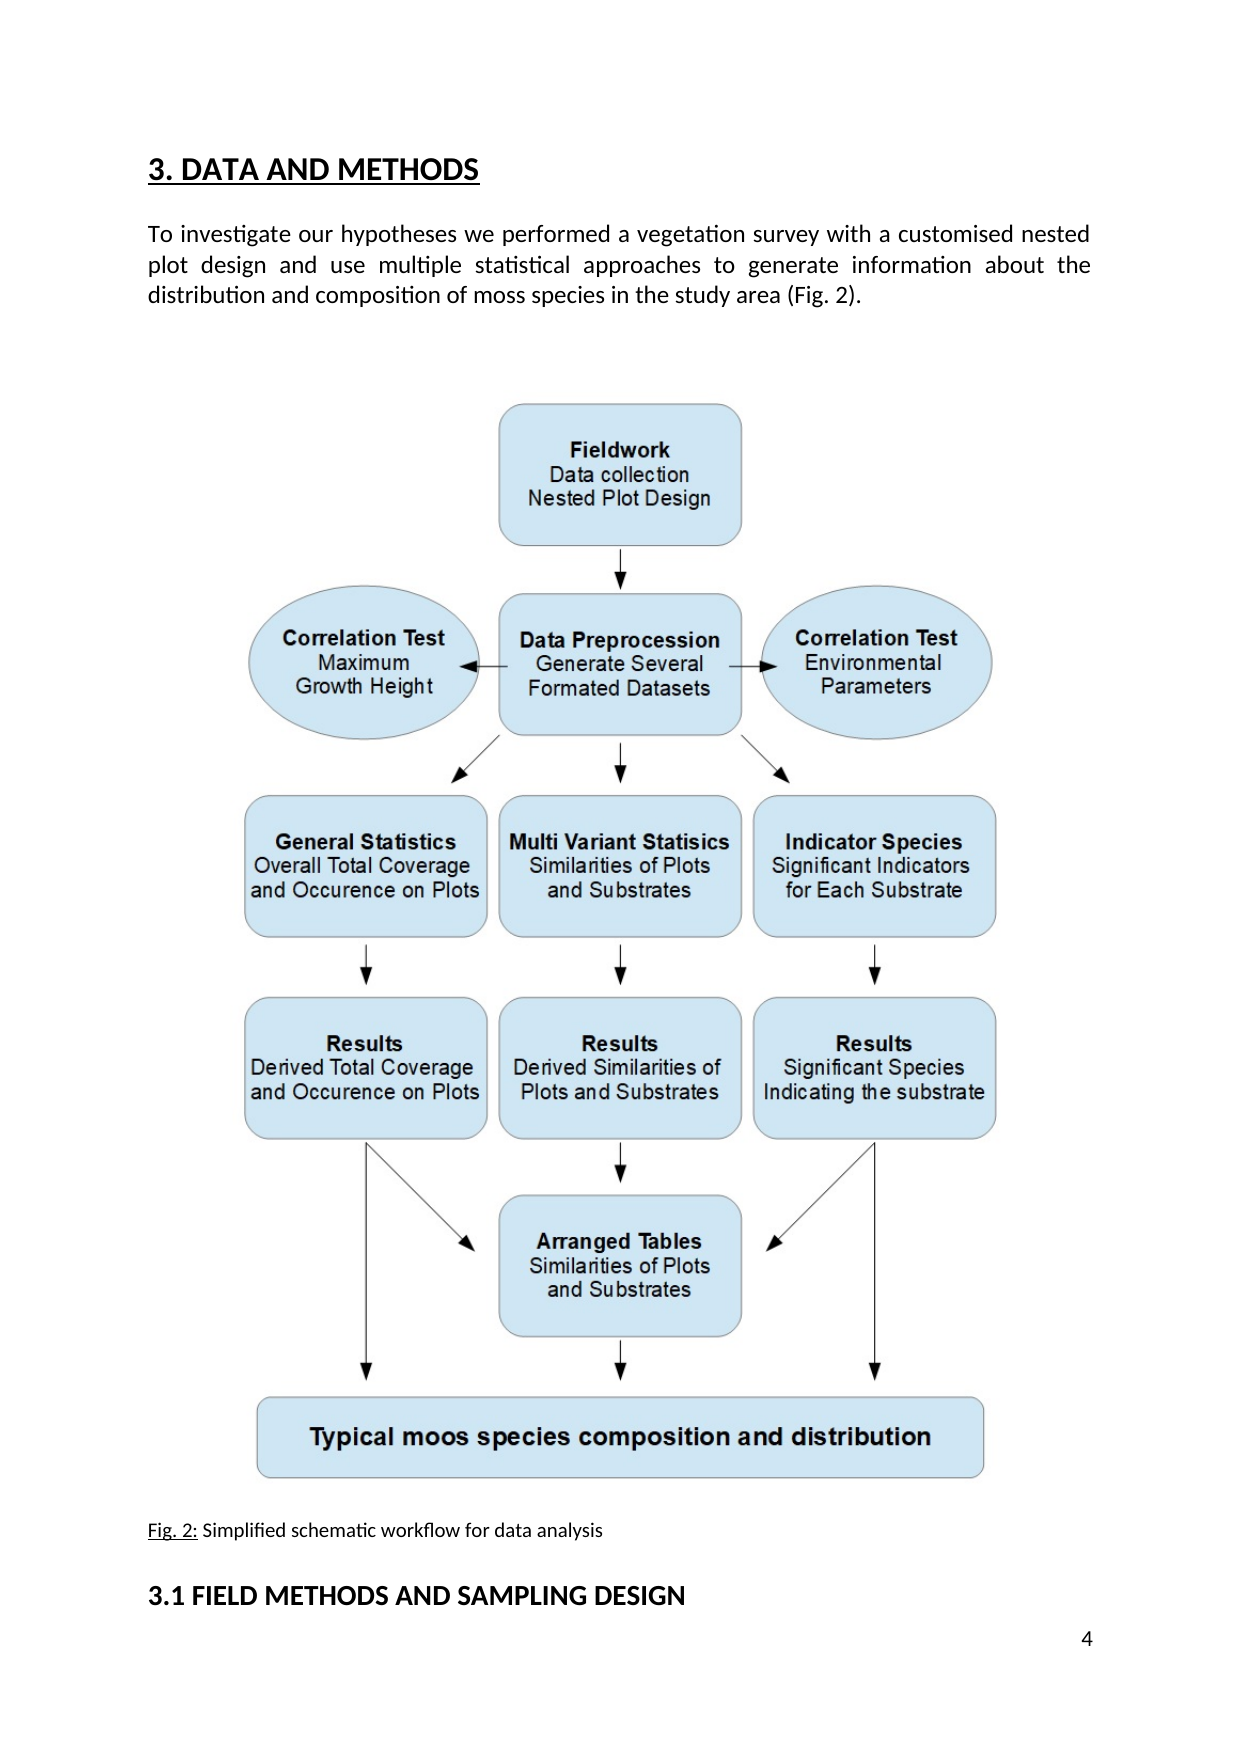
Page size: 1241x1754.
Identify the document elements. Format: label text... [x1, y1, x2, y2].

text To investigate our hypotheses we performed a vegetation survey with a customised nested plot design and use multiple statistical approaches to generate information about the distribution and composition of moss species in the study area (Fig. 2). [148, 218, 1092, 310]
picture [196, 340, 1044, 1488]
text Fig. 2: Simplified schematic workflow for data analysis [148, 1517, 1092, 1543]
text 3. Data and Methods [148, 148, 1092, 188]
text 3.1 Field Methods and sampling design [148, 1577, 1092, 1612]
